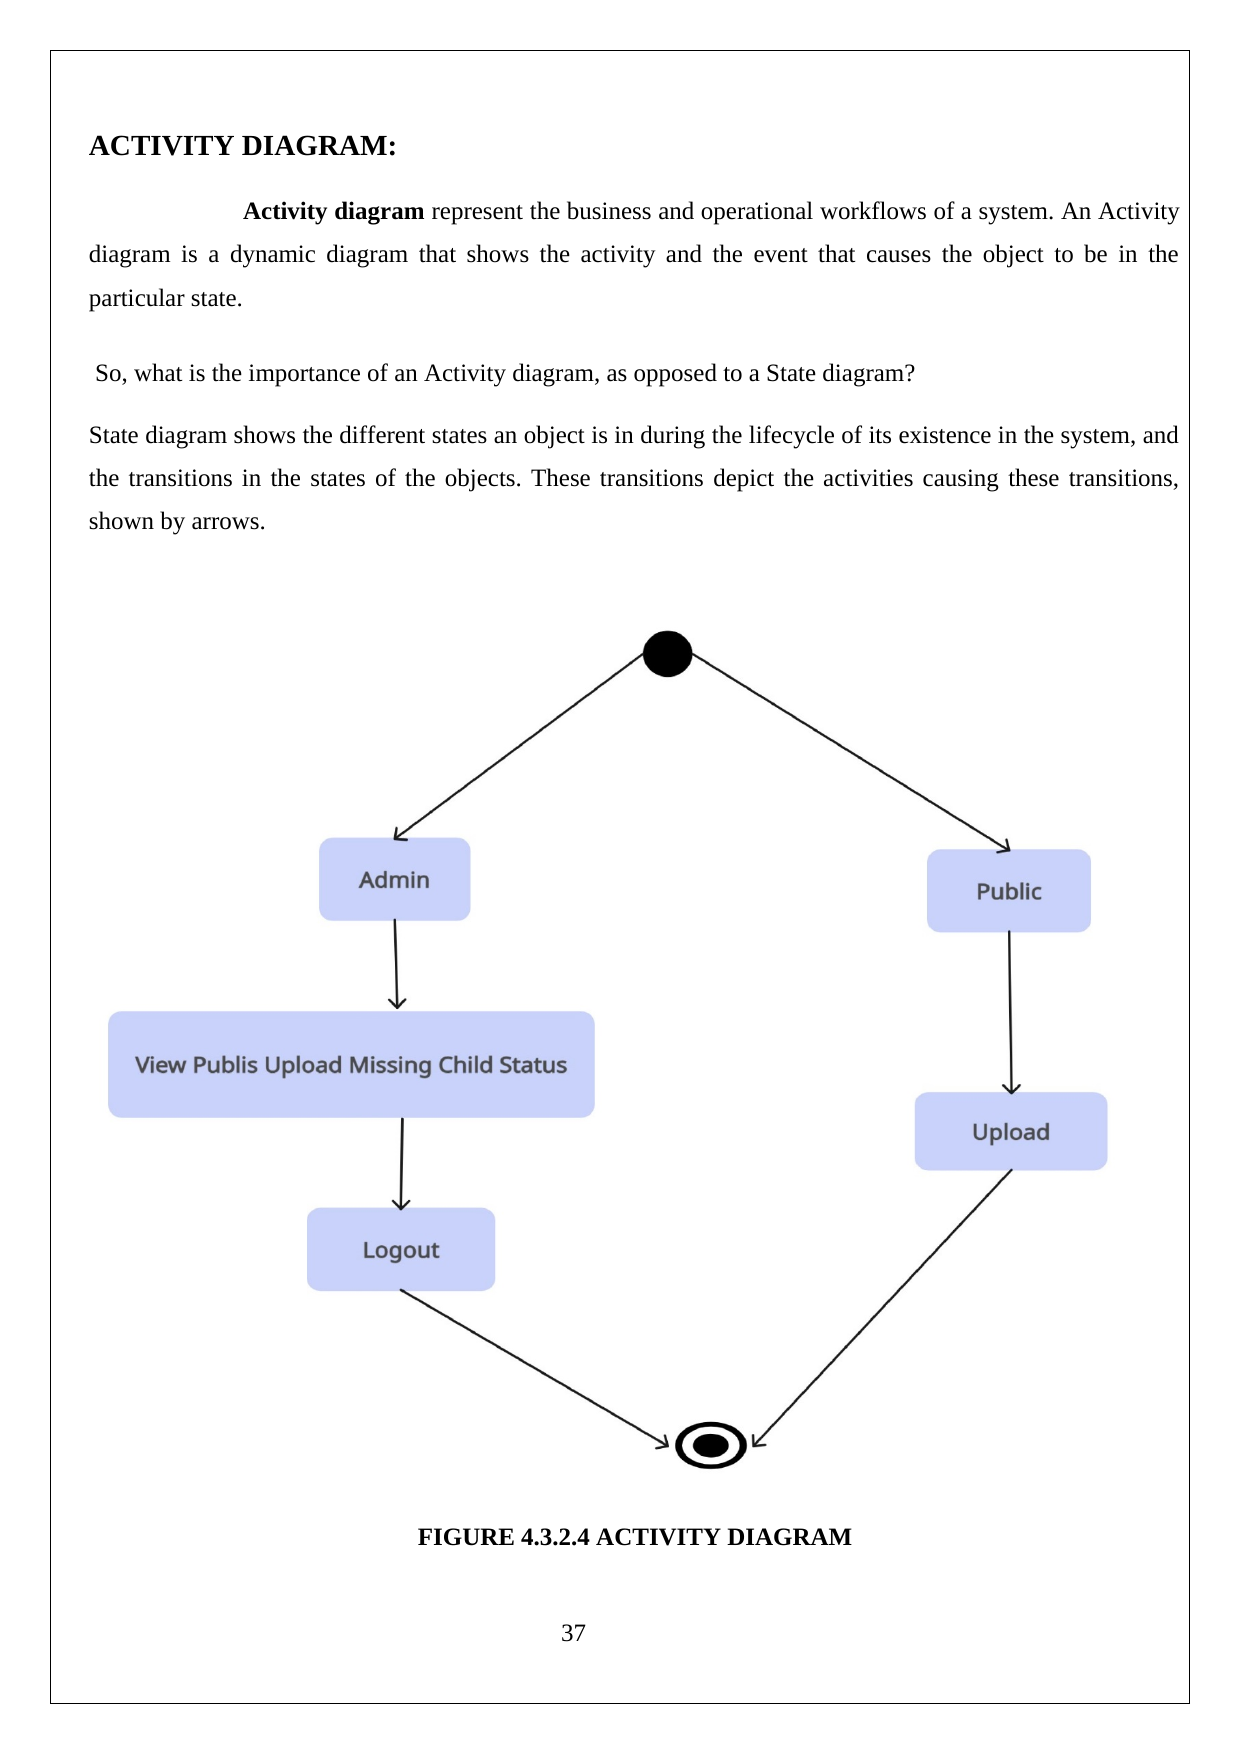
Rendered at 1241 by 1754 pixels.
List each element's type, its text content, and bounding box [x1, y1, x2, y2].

text ACTIVITY DIAGRAM: [89, 128, 1181, 161]
text State diagram shows the different states an object is in during the lifecycle of its existence in the system, and the transitions in the states of the objects. These transitions depict the activities causing these transitions, shown by arrows. [89, 420, 1181, 535]
picture [88, 621, 1131, 1497]
text So, what is the importance of an Activity diagram, as opposed to a State diagram? [89, 358, 1181, 387]
text FIGURE 4.3.2.4 ACTIVITY DIAGRAM [89, 1522, 1181, 1551]
text Activity diagram represent the business and operational workflows of a system. An Activity diagram is a dynamic diagram that shows the activity and the event that causes the object to be in the particular state. [89, 196, 1181, 311]
